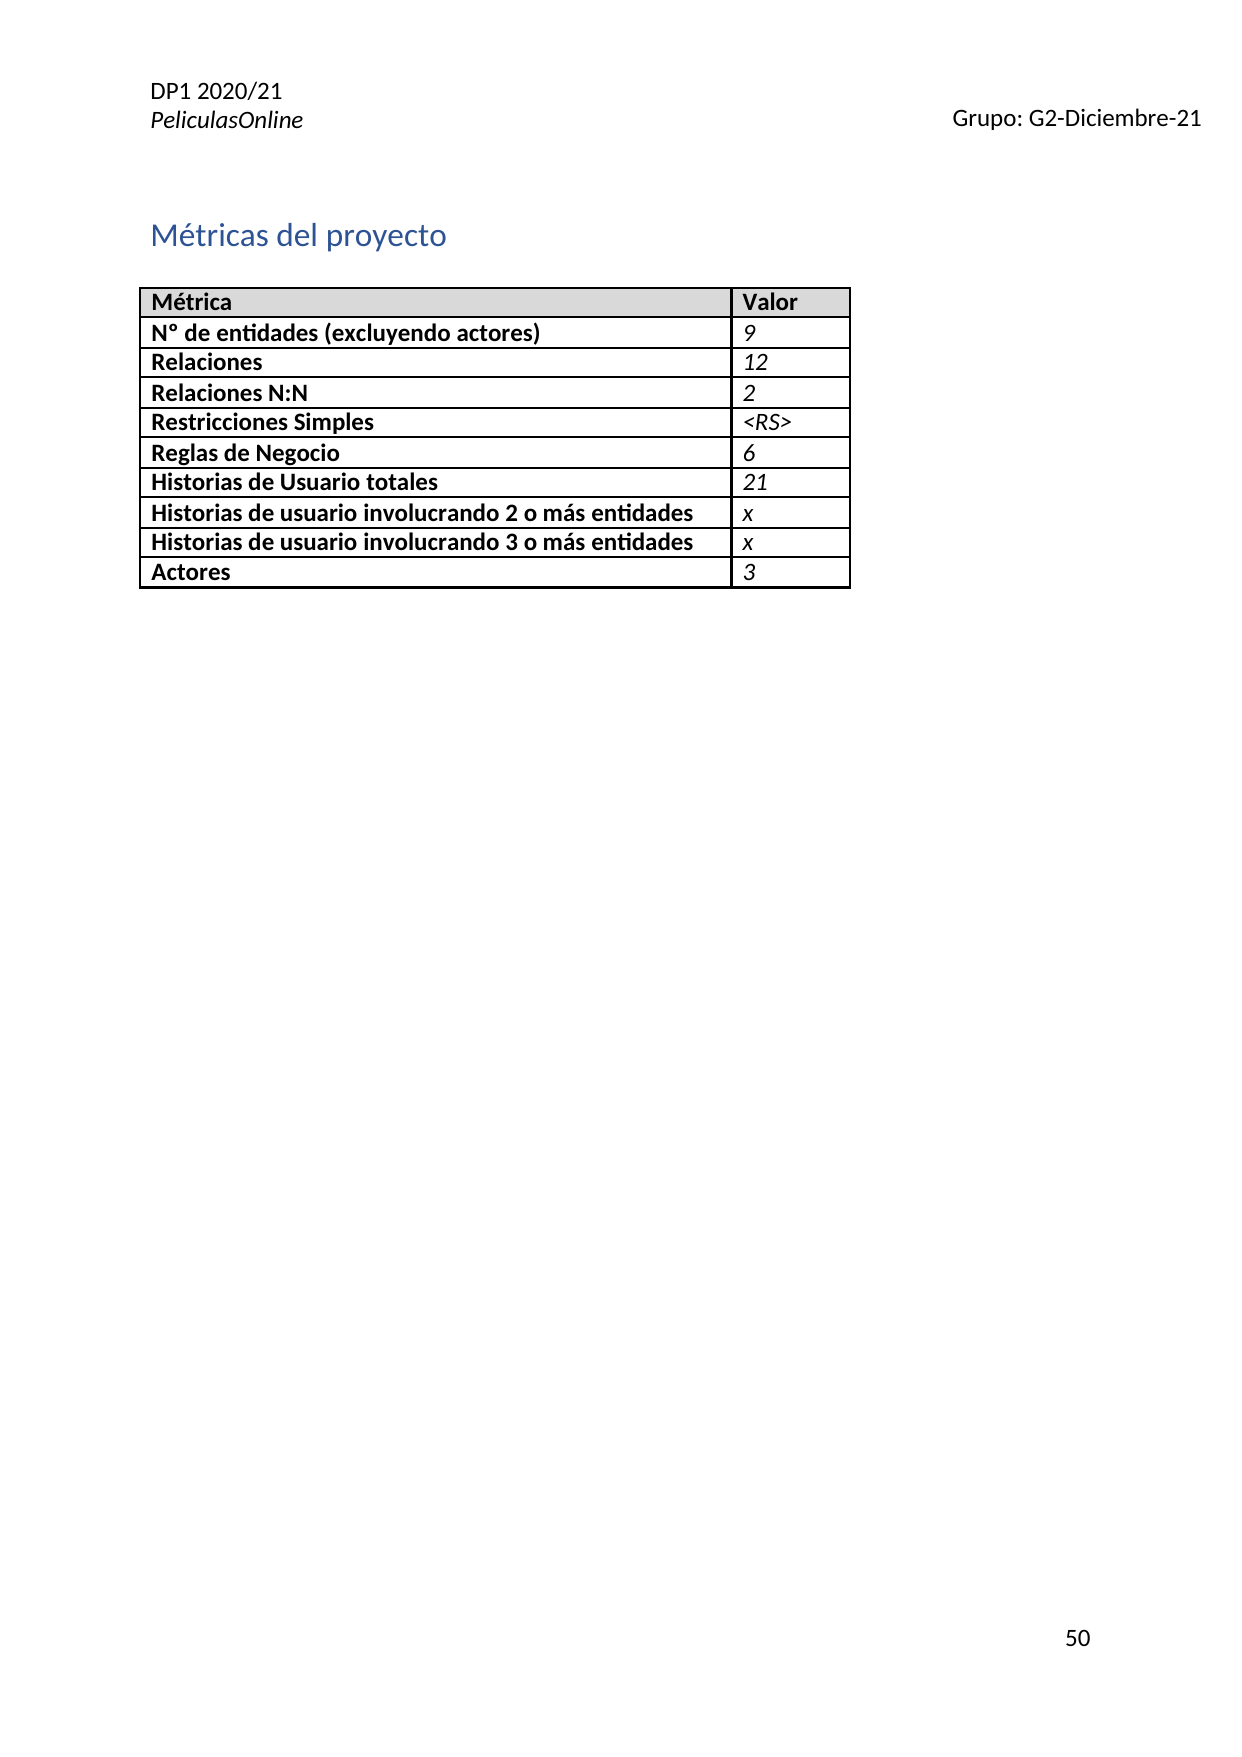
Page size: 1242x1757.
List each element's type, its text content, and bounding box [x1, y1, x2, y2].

table_cell 2 [733, 378, 849, 407]
table_cell Actores [141, 558, 730, 586]
table_header Valor [733, 289, 849, 316]
table_cell 12 [733, 349, 849, 376]
table_header Métrica [141, 289, 730, 316]
table_cell Nº de entidades (excluyendo actores) [141, 318, 730, 347]
table_cell 9 [733, 318, 849, 347]
table_cell Historias de usuario involucrando 3 o más entidades [141, 529, 730, 556]
table_cell 6 [733, 438, 849, 467]
text Métricas del proyecto [150, 214, 1106, 255]
table_cell Restricciones Simples [141, 409, 730, 436]
table_cell Relaciones [141, 349, 730, 376]
table_cell Historias de Usuario totales [141, 469, 730, 496]
table_cell 3 [733, 558, 849, 586]
table_cell x [733, 529, 849, 556]
table_cell <RS> [733, 409, 849, 436]
table_cell Historias de usuario involucrando 2 o más entidades [141, 498, 730, 527]
table_cell Relaciones N:N [141, 378, 730, 407]
table_cell 21 [733, 469, 849, 496]
table_cell Reglas de Negocio [141, 438, 730, 467]
table_cell x [733, 498, 849, 527]
